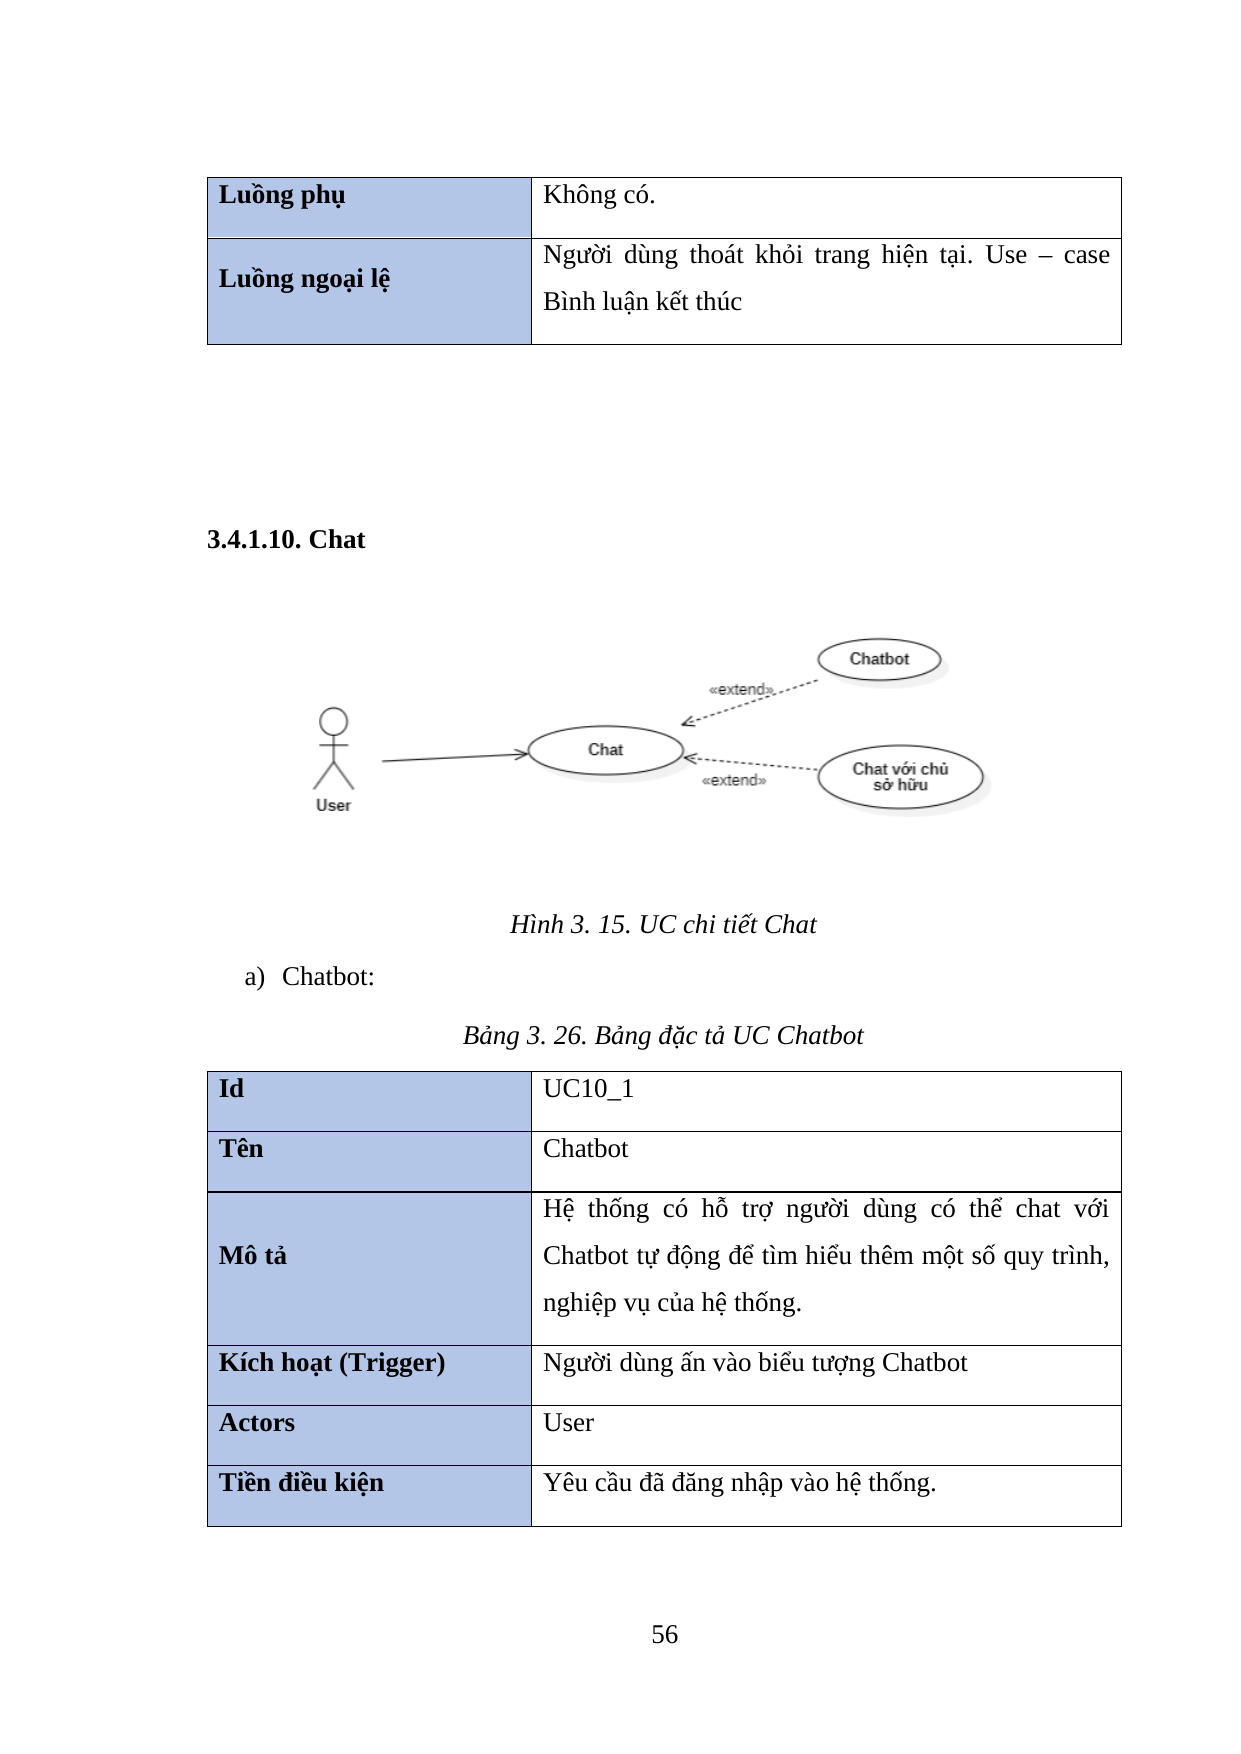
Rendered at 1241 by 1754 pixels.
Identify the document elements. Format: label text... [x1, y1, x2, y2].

text Chat [207, 523, 1122, 554]
table_cell Hệ thống có hỗ trợ người dùng có thể chat với Chatbot tự động để tìm hiểu thêm một số quy trình, nghiệp vụ của hệ thống. [532, 1193, 1121, 1345]
table_cell Actors [208, 1406, 531, 1465]
table_cell Yêu cầu đã đăng nhập vào hệ thống. [532, 1466, 1121, 1526]
table_header UC10_1 [532, 1072, 1121, 1131]
table_cell Chatbot [532, 1132, 1121, 1191]
table_cell Người dùng thoát khỏi trang hiện tại. Use – case Bình luận kết thúc [532, 239, 1121, 344]
table_cell Không có. [532, 178, 1121, 237]
table_header Id [208, 1072, 531, 1131]
table_cell Luồng ngoại lệ [208, 239, 531, 344]
table_cell Kích hoạt (Trigger) [208, 1346, 531, 1405]
table_cell User [532, 1406, 1121, 1465]
table_cell Tên [208, 1132, 531, 1191]
text Hình 3. 15. UC chi tiết Chat [207, 908, 1122, 939]
table_cell Người dùng ấn vào biểu tượng Chatbot [532, 1346, 1121, 1405]
table_cell Mô tả [208, 1193, 531, 1345]
text Bảng 3. 26. Bảng đặc tả UC Chatbot [207, 1019, 1122, 1050]
table_cell Tiền điều kiện [208, 1466, 531, 1526]
list Chatbot: [244, 960, 1122, 991]
picture [254, 582, 1075, 880]
table_cell Luồng phụ [208, 178, 531, 237]
